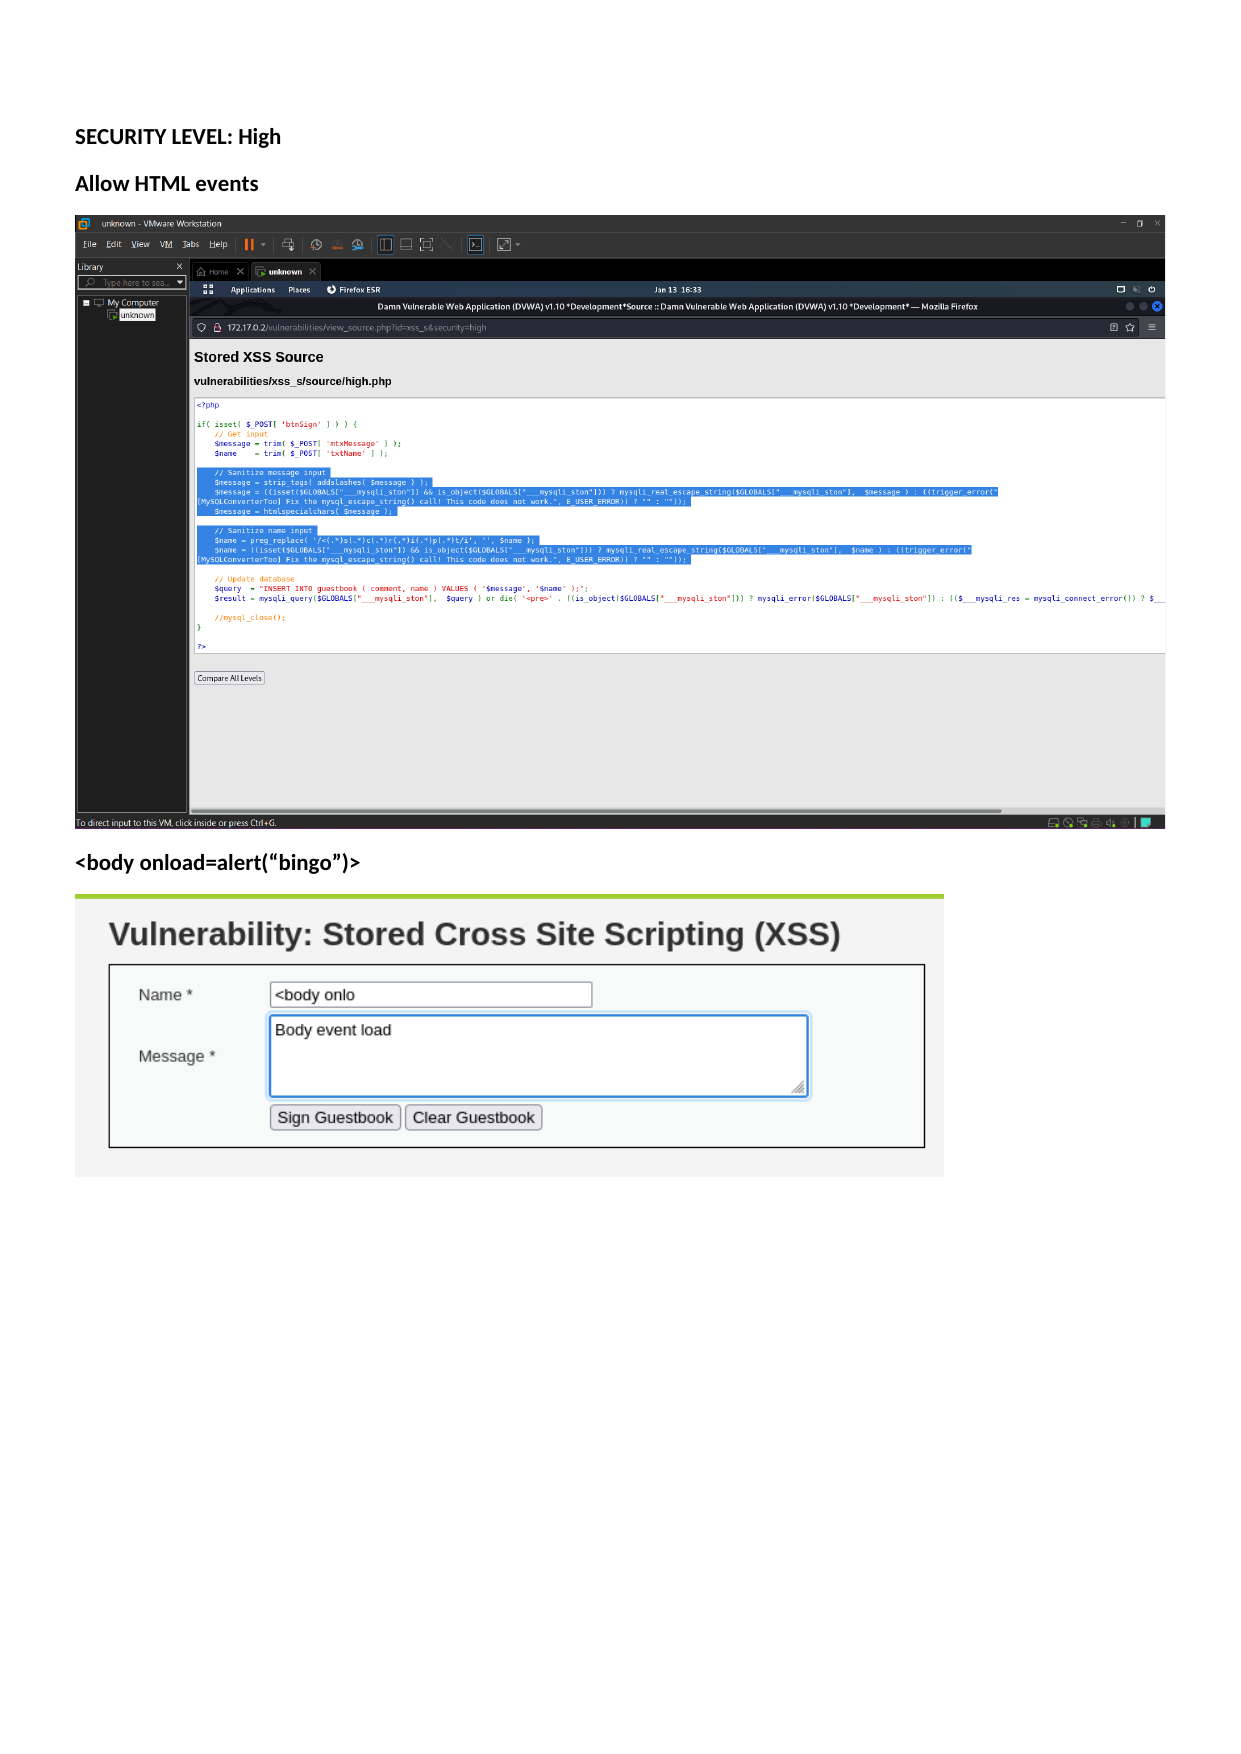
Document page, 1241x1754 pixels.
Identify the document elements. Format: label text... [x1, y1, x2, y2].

picture [75, 894, 944, 1177]
text SECURITY LEVEL: High [75, 122, 1165, 150]
text <body onload=alert(“bingo”)> [75, 848, 1165, 876]
picture [75, 215, 1166, 829]
text Allow HTML events [75, 169, 1165, 197]
